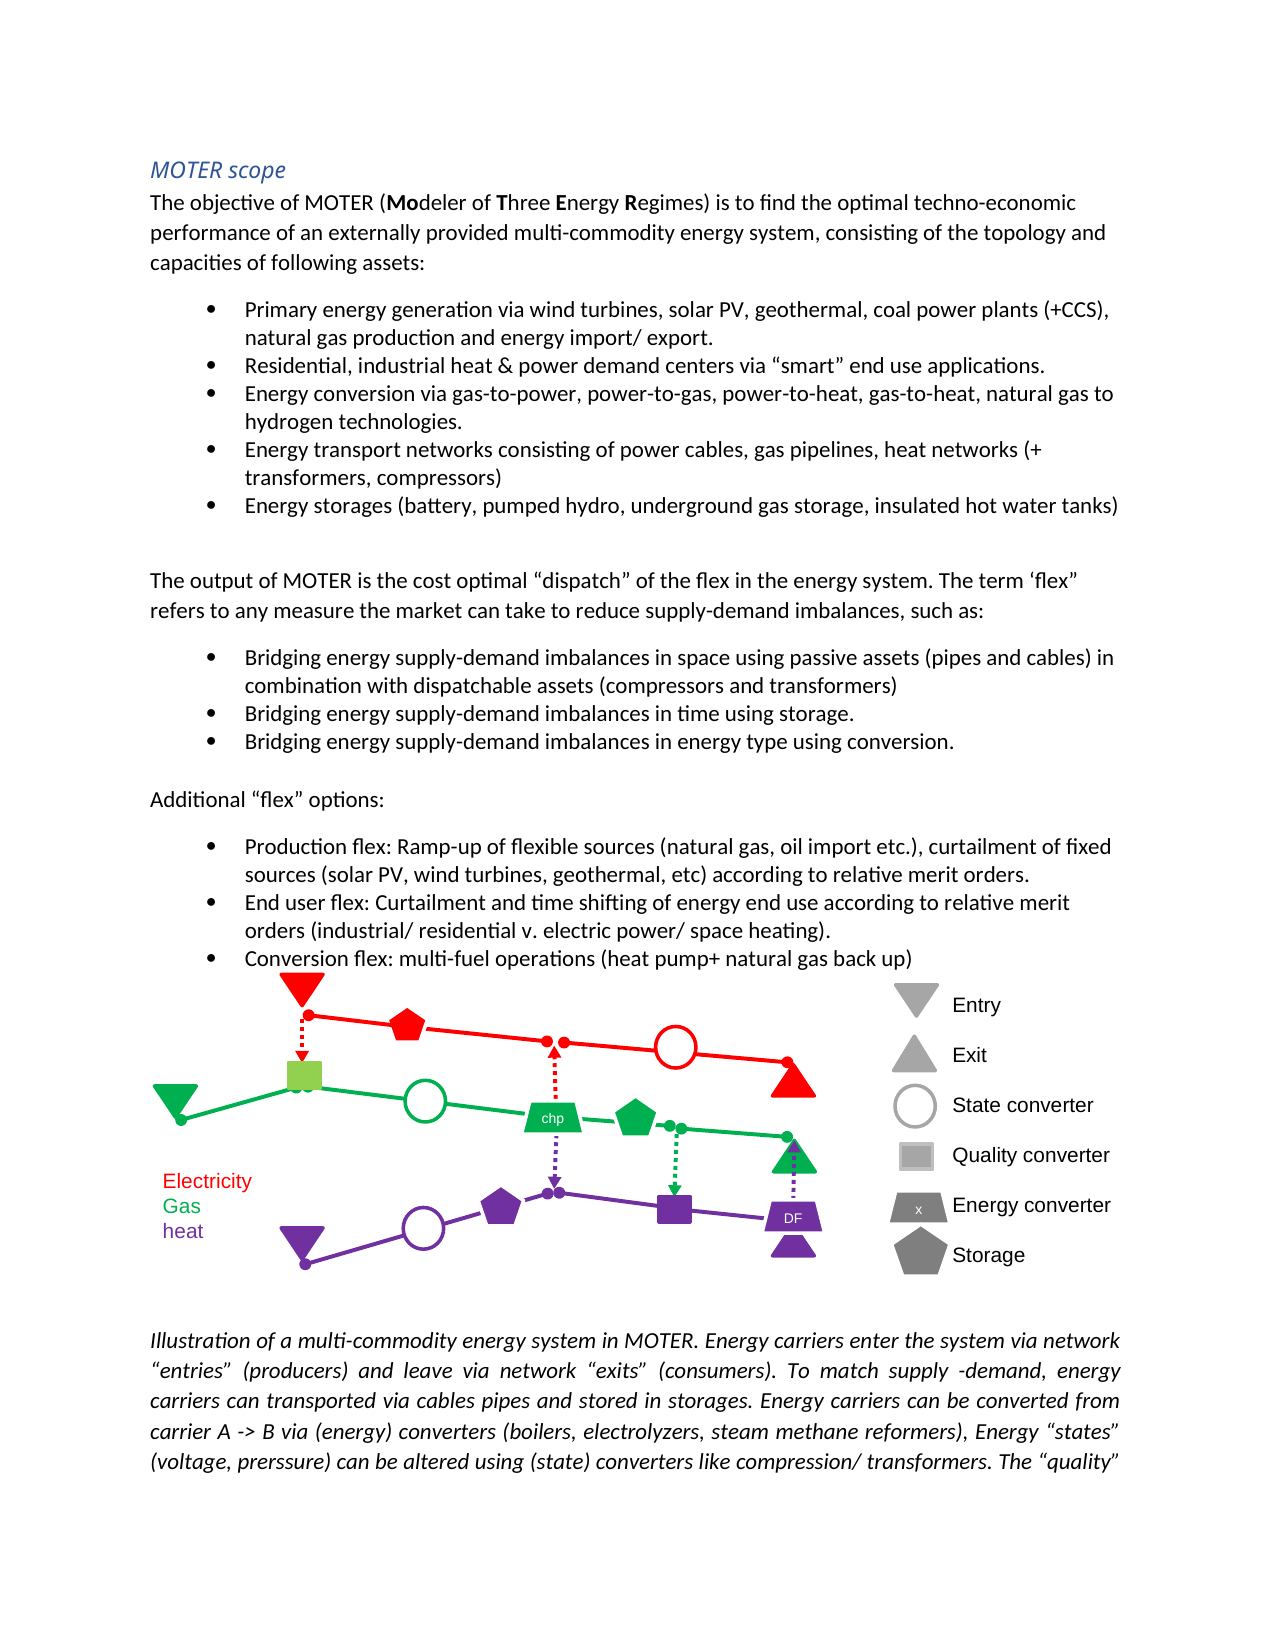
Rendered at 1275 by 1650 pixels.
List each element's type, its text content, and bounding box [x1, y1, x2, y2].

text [150, 1326, 1125, 1475]
list Bridging energy supply-demand imbalances in space using passive assets (pipes and cables) in combination with dispatchable assets (compressors and transformers) [207, 643, 1125, 699]
text Additional “flex” options: [150, 786, 1125, 814]
list Bridging energy supply-demand imbalances in energy type using conversion. [207, 727, 1125, 755]
list Conversion flex: multi-fuel operations (heat pump+ natural gas back up) [207, 944, 1125, 973]
list Primary energy generation via wind turbines, solar PV, geothermal, coal power plants (+CCS), natural gas production and energy import/ export. [207, 295, 1125, 351]
list Energy conversion via gas-to-power, power-to-gas, power-to-heat, gas-to-heat, natural gas to hydrogen technologies. [207, 379, 1125, 435]
subtitle MOTER scope [150, 154, 1125, 185]
list Residential, industrial heat & power demand centers via “smart” end use applications. [207, 351, 1125, 379]
text The objective of MOTER (Modeler of Three Energy Regimes) is to find the optimal techno-economic performance of an externally provided multi-commodity energy system, consisting of the topology and capacities of following assets: [150, 188, 1125, 276]
list Energy storages (battery, pumped hydro, underground gas storage, insulated hot water tanks) [207, 491, 1125, 519]
list End user flex: Curtailment and time shifting of energy end use according to relative merit orders (industrial/ residential v. electric power/ space heating). [207, 888, 1125, 944]
list Production flex: Ramp-up of flexible sources (natural gas, oil import etc.), curtailment of fixed sources (solar PV, wind turbines, geothermal, etc) according to relative merit orders. [207, 832, 1125, 888]
list Energy transport networks consisting of power cables, gas pipelines, heat networks (+ transformers, compressors) [207, 435, 1125, 491]
text The output of MOTER is the cost optimal “dispatch” of the flex in the energy system. The term ‘flex” refers to any measure the market can take to reduce supply-demand imbalances, such as: [150, 566, 1125, 624]
list Bridging energy supply-demand imbalances in time using storage. [207, 699, 1125, 727]
